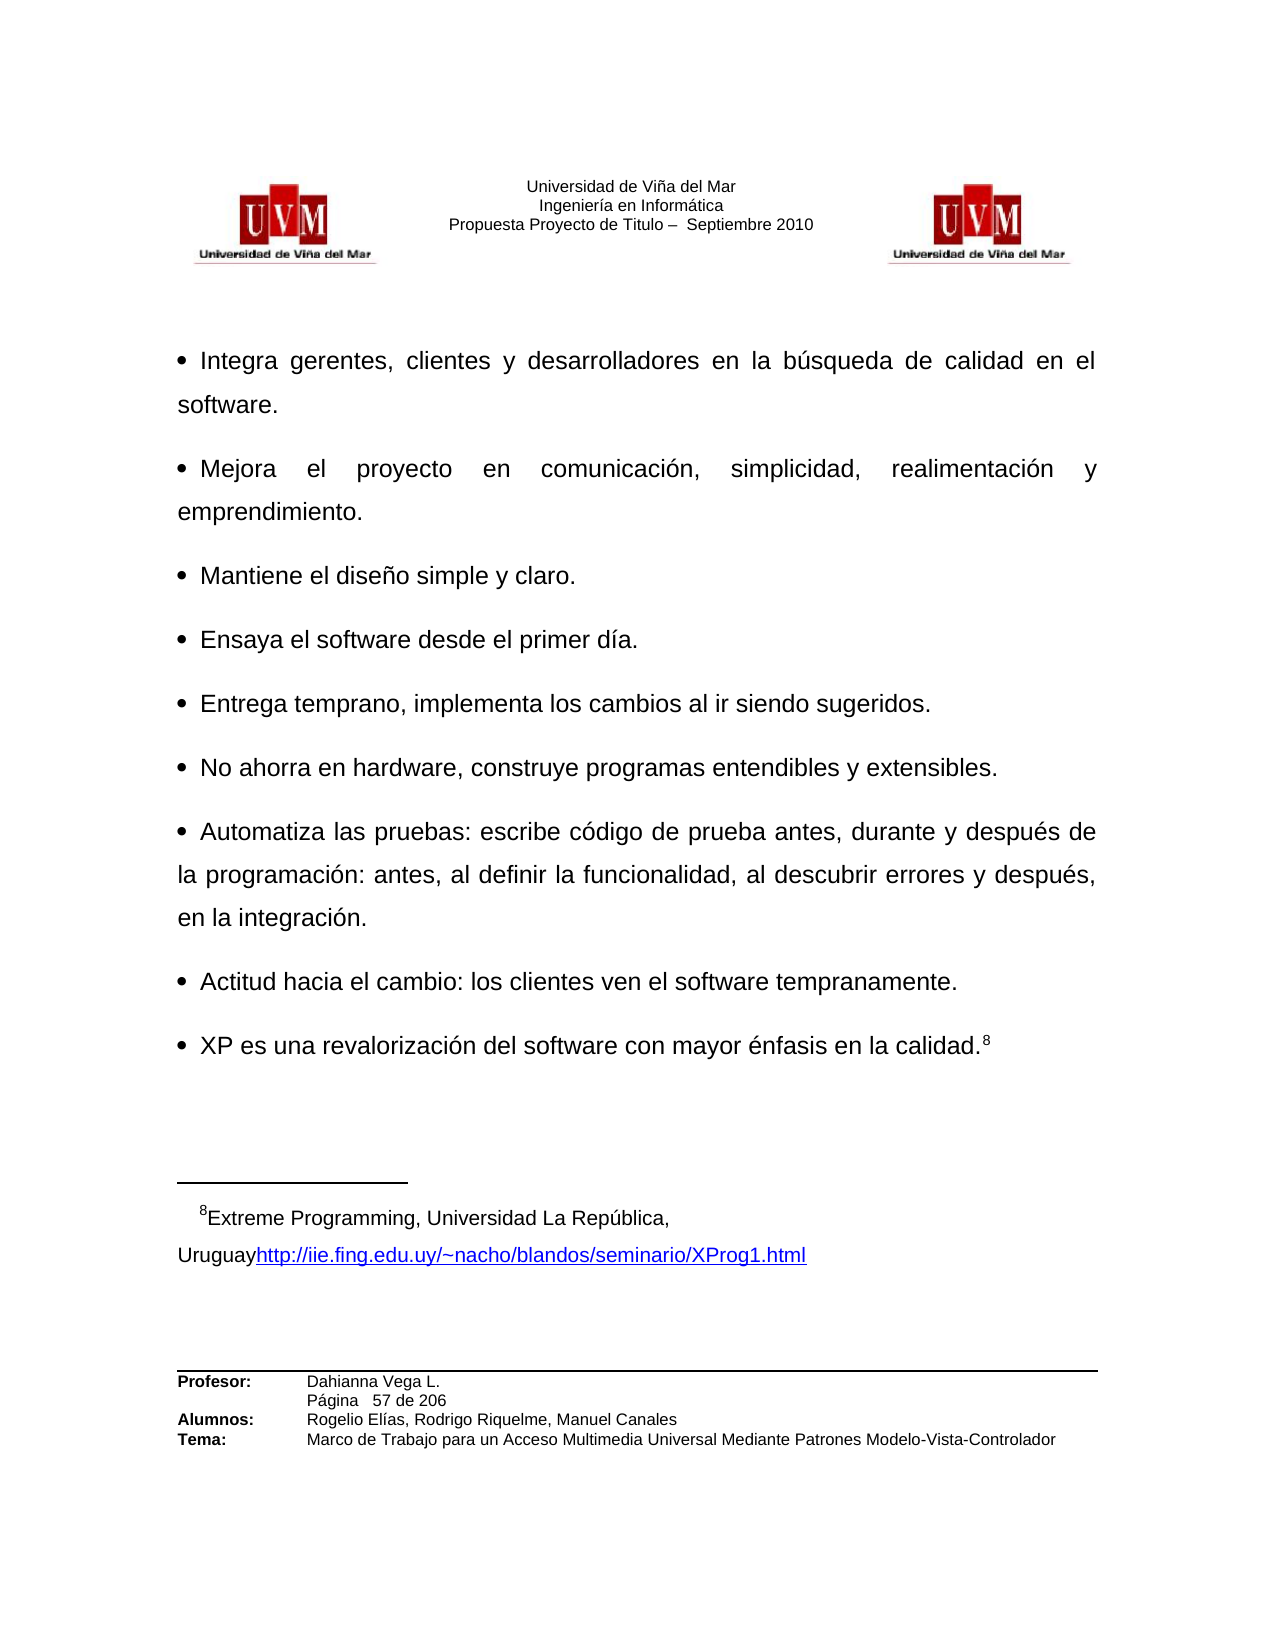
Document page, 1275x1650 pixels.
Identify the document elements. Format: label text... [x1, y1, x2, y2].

text Integra gerentes, clientes y desarrolladores en la búsqueda de calidad en el software. [177, 346, 1098, 418]
text Entrega temprano, implementa los cambios al ir siendo sugeridos. [177, 689, 1098, 718]
picture [177, 176, 390, 267]
text Mantiene el diseño simple y claro. [177, 561, 1098, 589]
text XP es una revalorización del software con mayor énfasis en la calidad. [177, 1031, 1098, 1060]
text Actitud hacia el cambio: los clientes ven el software tempranamente. [177, 967, 1098, 996]
text Mejora el proyecto en comunicación, simplicidad, realimentación y emprendimiento. [177, 453, 1098, 526]
text No ahorra en hardware, construye programas entendibles y extensibles. [177, 753, 1098, 782]
picture [871, 176, 1084, 267]
text Automatiza las pruebas: escribe código de prueba antes, durante y después de la programación: antes, al definir la funcionalidad, al descubrir errores y después, en la integración. [177, 817, 1098, 932]
text Ensaya el software desde el primer día. [177, 625, 1098, 654]
